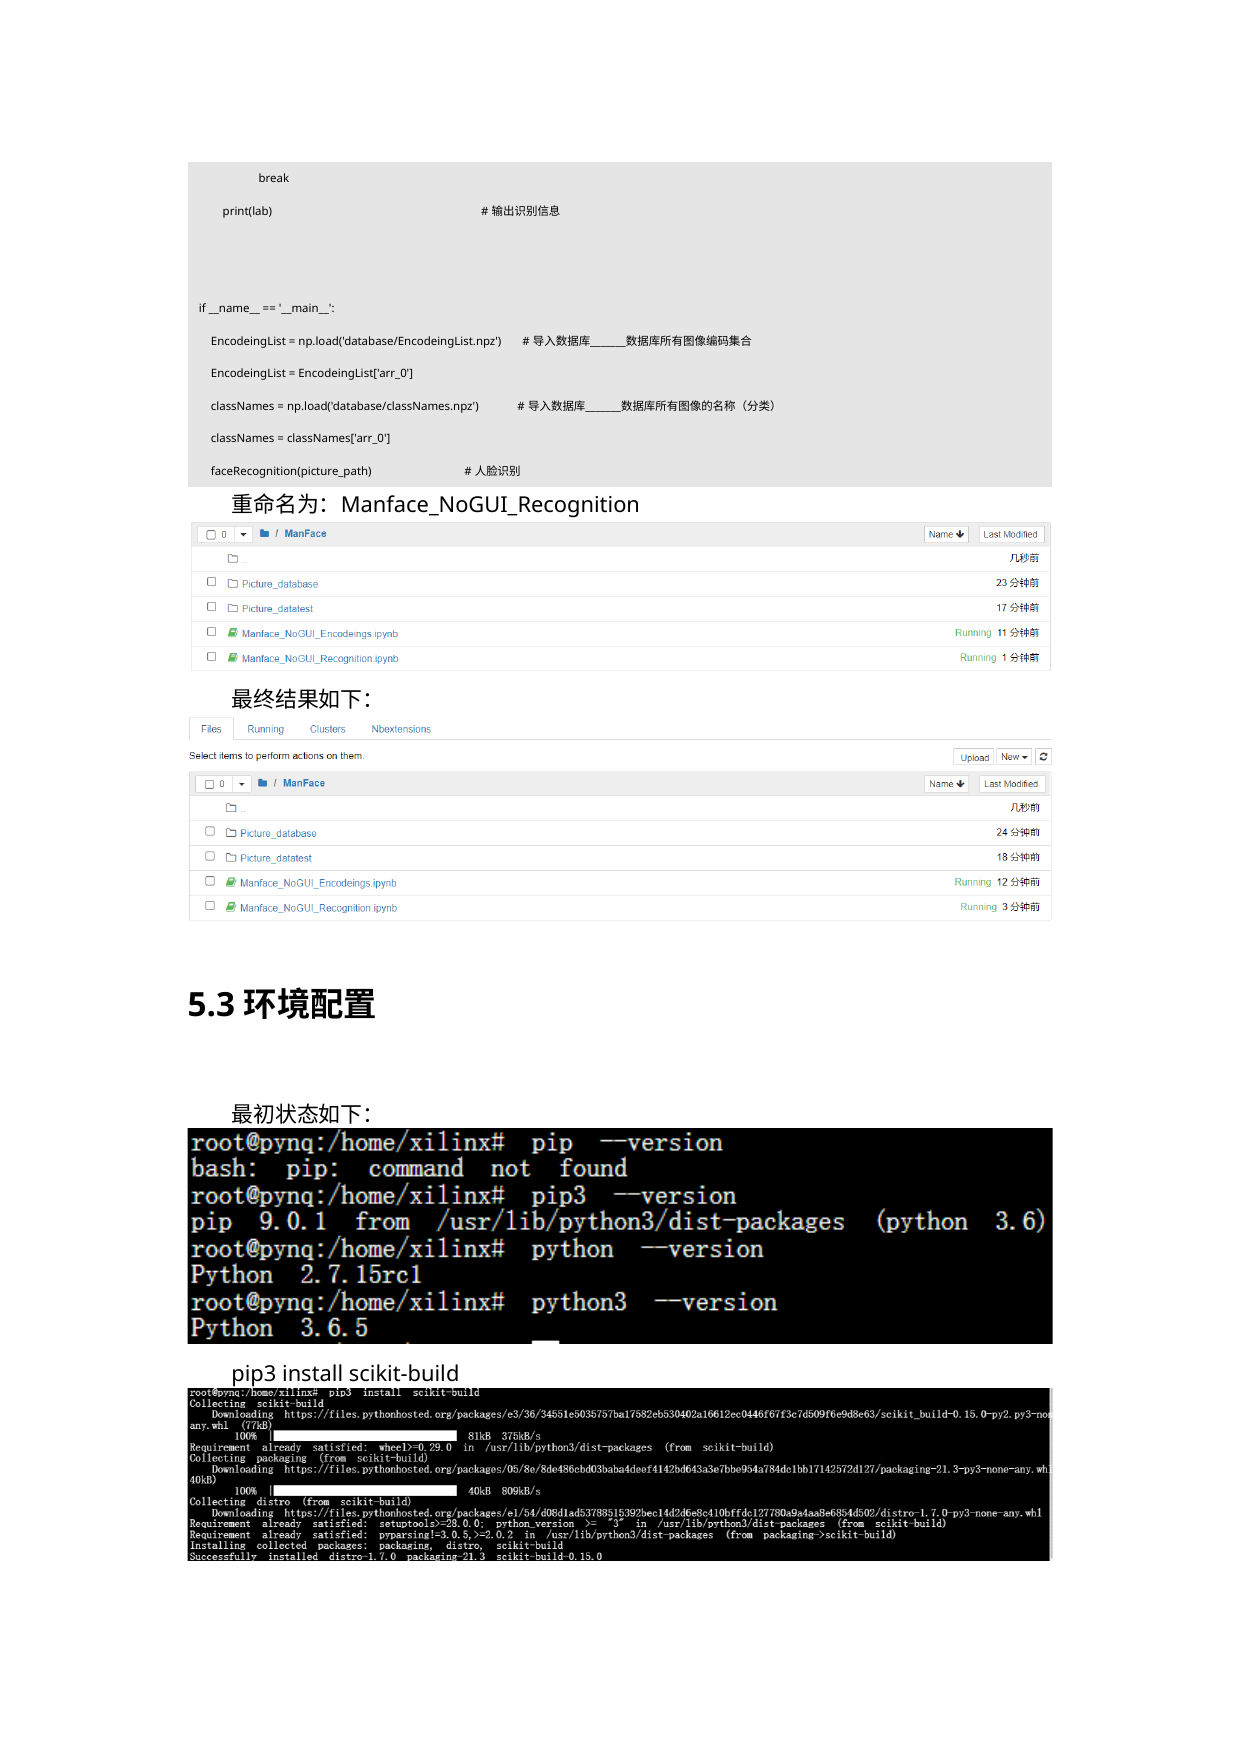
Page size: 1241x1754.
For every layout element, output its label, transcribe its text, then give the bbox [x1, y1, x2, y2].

picture [187, 1388, 1053, 1561]
picture [187, 714, 1053, 922]
text 最终结果如下： [187, 682, 1053, 714]
subtitle 5.3 环境配置 [187, 969, 1053, 1034]
text 重命名为：Manface_NoGUI_Recognition [187, 487, 1053, 519]
text pip3 install scikit-build [187, 1356, 1053, 1388]
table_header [188, 162, 1052, 487]
picture [187, 1128, 1053, 1344]
text 最初状态如下： [187, 1096, 1053, 1128]
picture [187, 519, 1053, 674]
